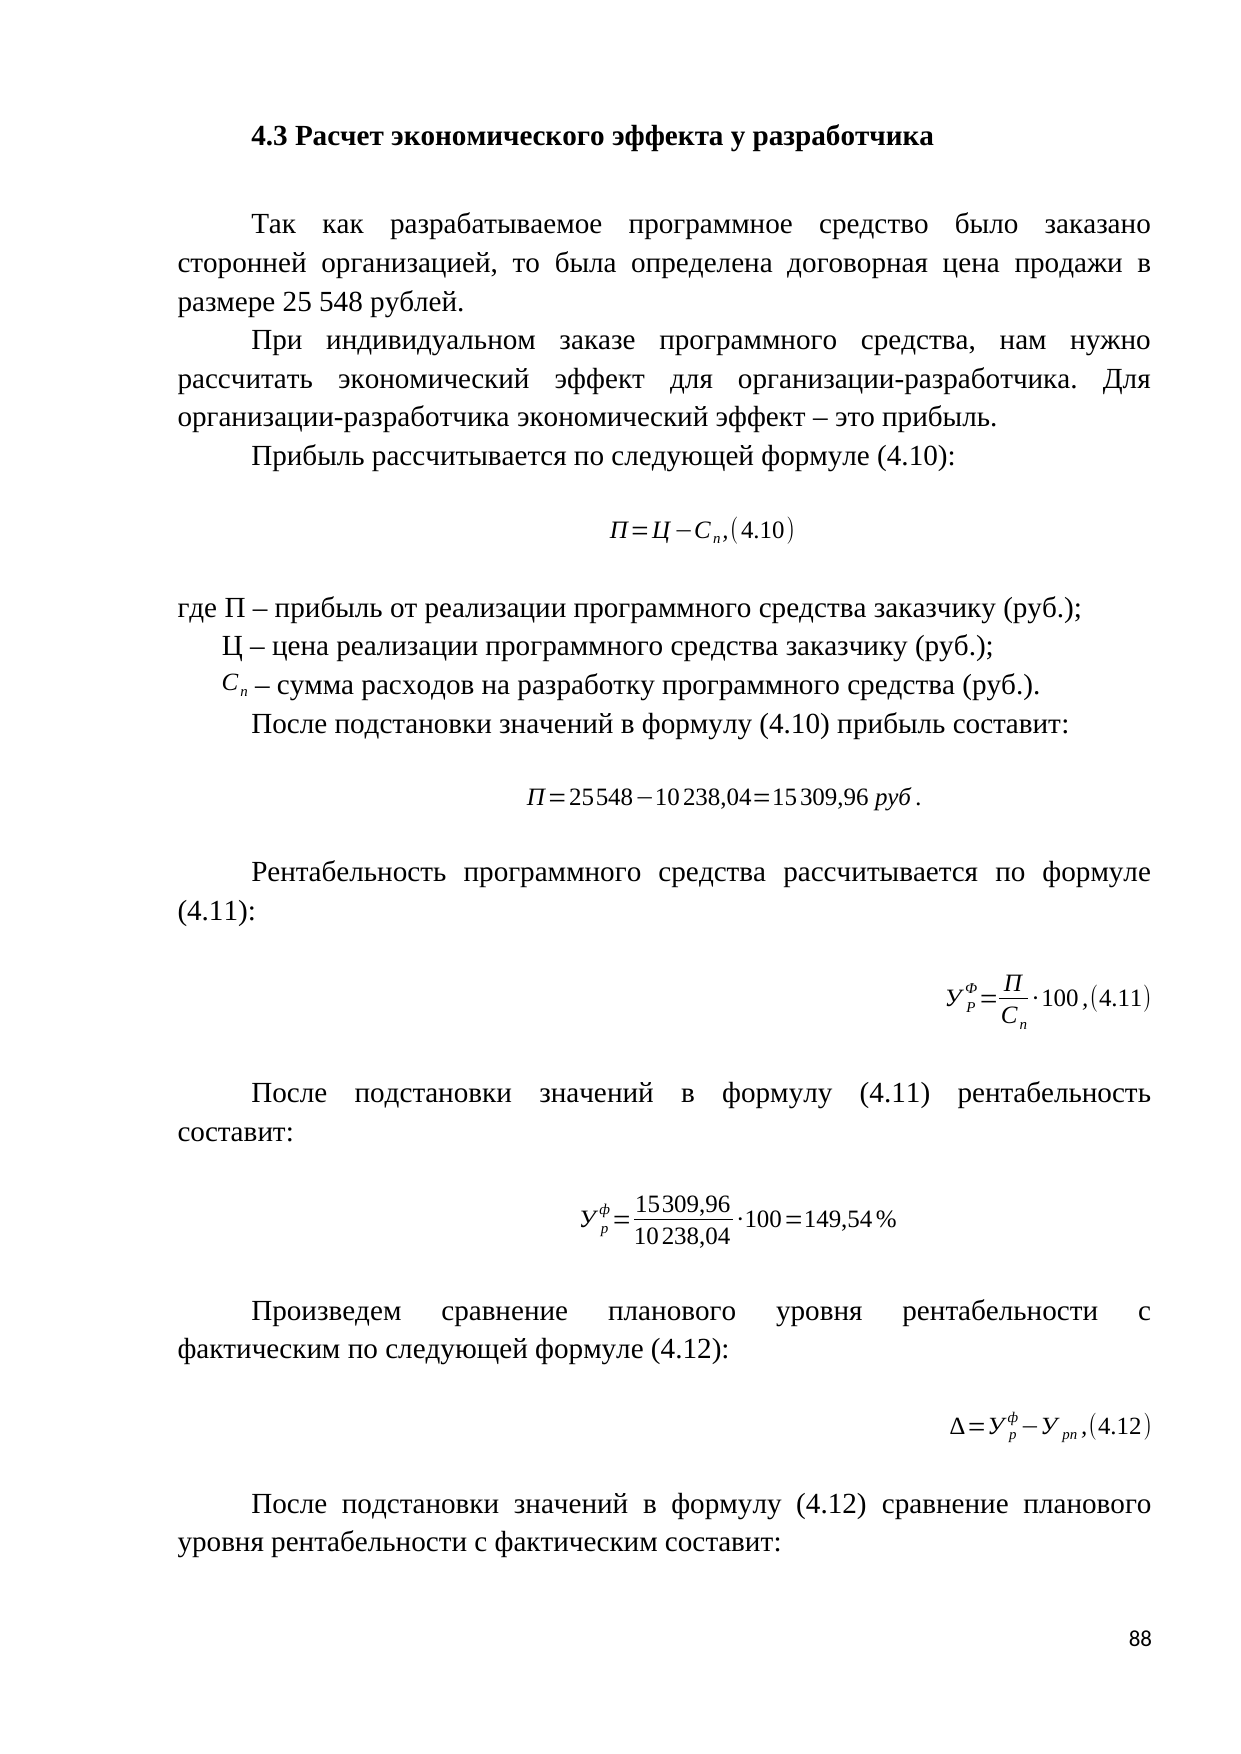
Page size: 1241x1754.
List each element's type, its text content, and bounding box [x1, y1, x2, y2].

subtitle 4.3 Расчет экономического эффекта у разработчика [251, 118, 1152, 152]
text Так как разрабатываемое программное средство было заказано сторонней организацией, то была определена договорная цена продажи в размере 25 548 рублей. [177, 207, 1152, 317]
text Прибыль рассчитывается по следующей формуле (4.10): [177, 438, 1152, 471]
text После подстановки значений в формулу (4.11) рентабельность составит: [177, 1075, 1152, 1147]
text После подстановки значений в формулу (4.12) сравнение планового уровня рентабельности с фактическим составит: [177, 1486, 1152, 1558]
text После подстановки значений в формулу (4.10) прибыль составит: [177, 706, 1152, 740]
text где П – прибыль от реализации программного средства заказчику (руб.); [177, 590, 1152, 623]
text Ц – цена реализации программного средства заказчику (руб.); [222, 628, 1152, 662]
text Произведем сравнение планового уровня рентабельности с фактическим по следующей формуле (4.12): [177, 1293, 1152, 1365]
text При индивидуальном заказе программного средства, нам нужно рассчитать экономический эффект для организации-разработчика. Для организации-разработчика экономический эффект – это прибыль. [177, 322, 1152, 433]
text Рентабельность программного средства рассчитывается по формуле (4.11): [177, 854, 1152, 926]
text – сумма расходов на разработку программного средства (руб.). [222, 667, 1152, 701]
